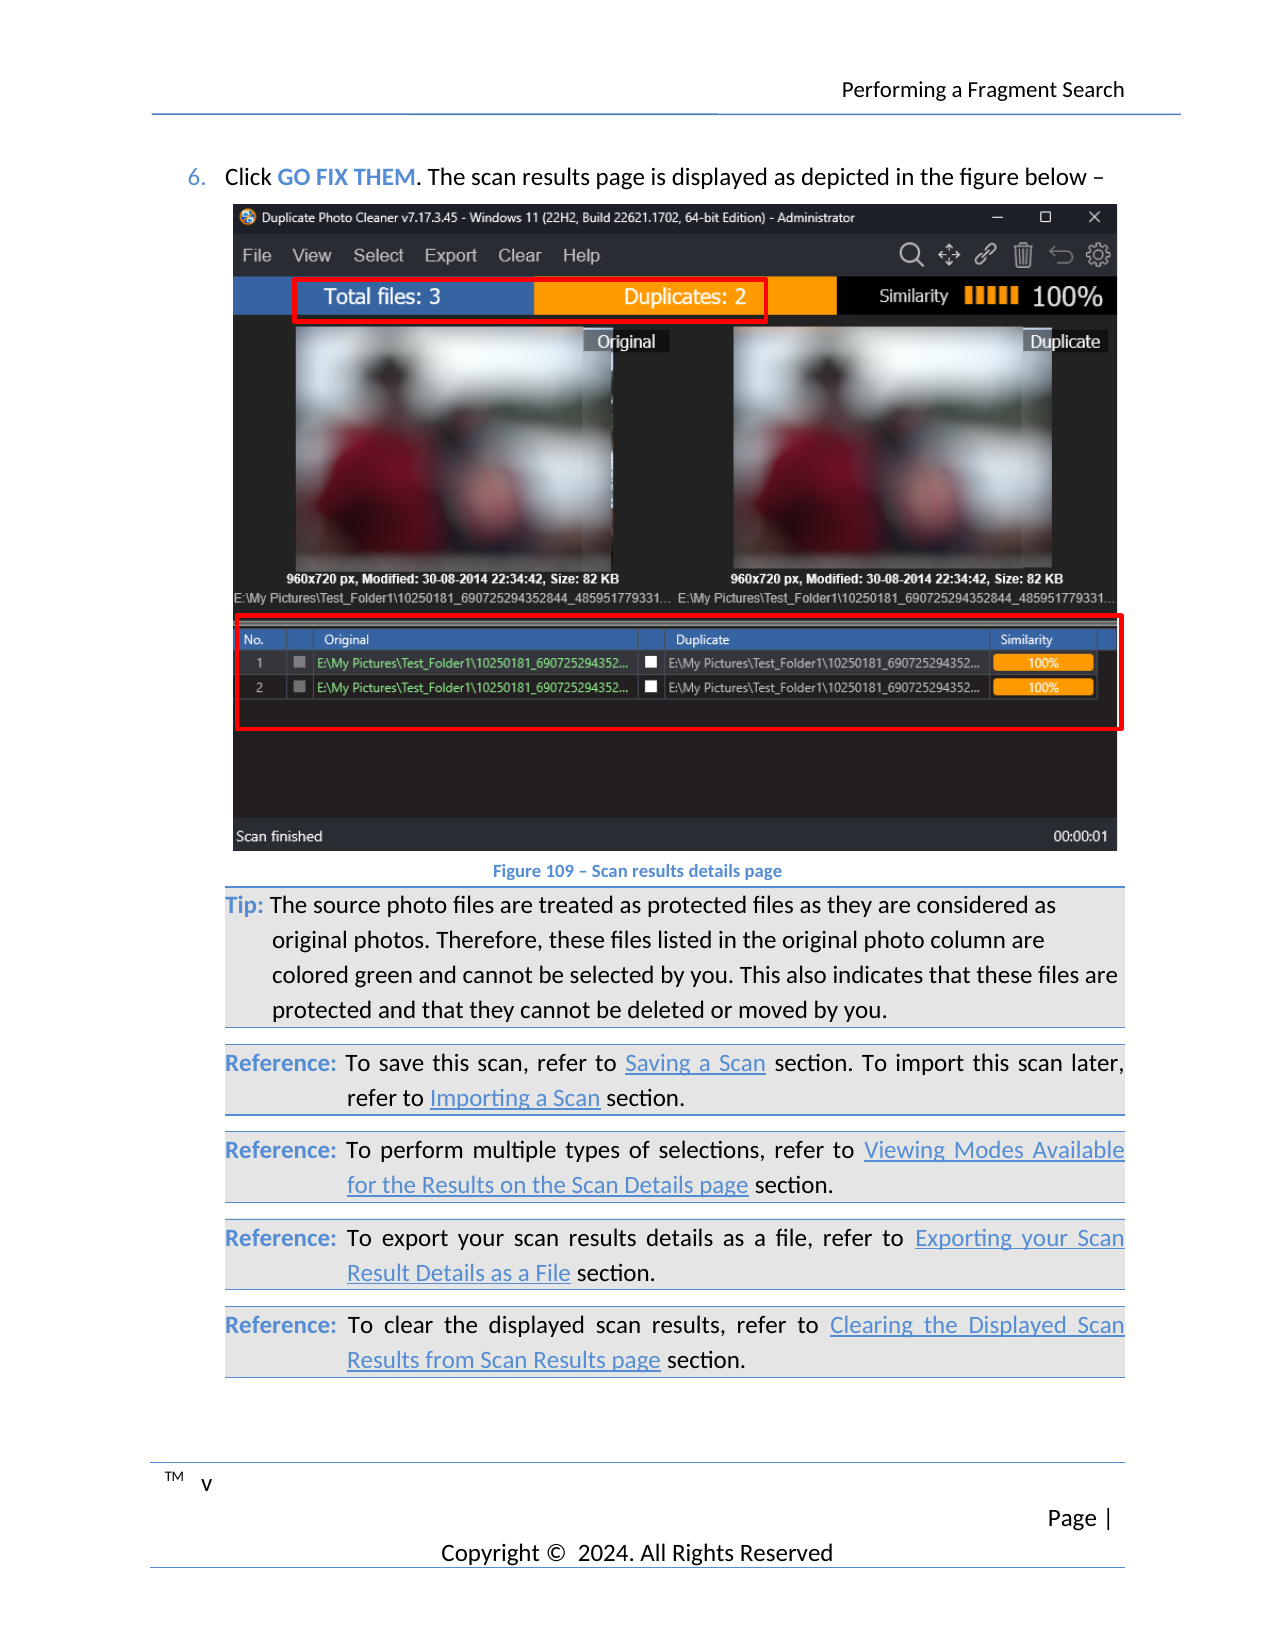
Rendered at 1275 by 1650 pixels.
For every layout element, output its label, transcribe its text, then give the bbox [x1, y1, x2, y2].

text Reference: To save this scan, refer to Saving a Scan section. To import this scan later, refer to Importing a Scan section. [225, 1045, 1125, 1114]
text Reference: To perform multiple types of selections, refer to Viewing Modes Available for the Results on the Scan Details page section. [225, 1132, 1125, 1202]
text Reference: To clear the displayed scan results, refer to Clearing the Displayed Scan Results from Scan Results page section. [225, 1307, 1125, 1377]
text Figure 109 – Scan results details page [150, 859, 1125, 882]
picture [239, 618, 1118, 727]
list Click GO FIX THEM. The scan results page is displayed as depicted in the figure below – [187, 161, 1125, 192]
text Reference: To export your scan results details as a file, refer to Exporting your Scan Result Details as a File section. [225, 1220, 1125, 1289]
text Tip: The source photo files are treated as protected files as they are considered as original photos. Therefore, these files listed in the original photo column are colored green and cannot be selected by you. This also indicates that these files are protected and that they cannot be deleted or moved by you. [225, 888, 1125, 1027]
picture [233, 204, 1118, 851]
